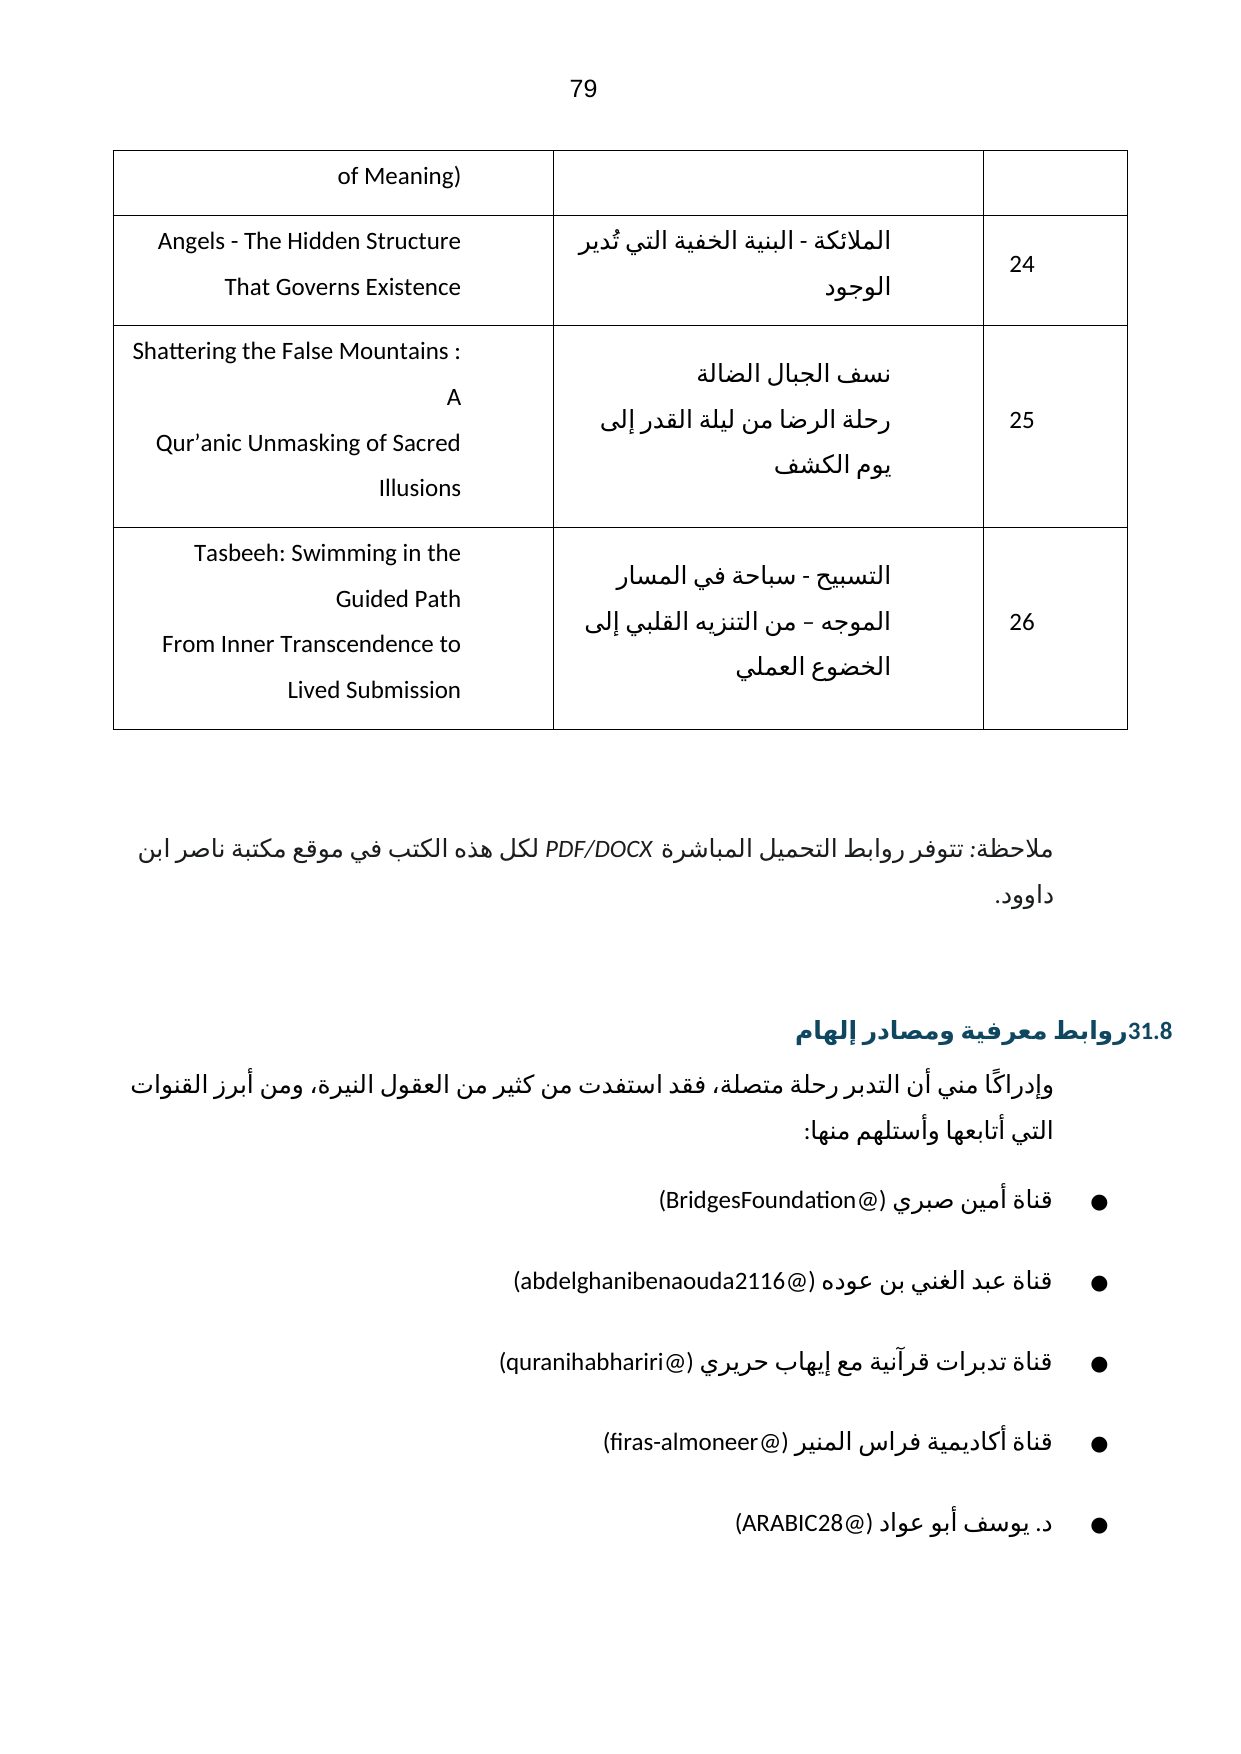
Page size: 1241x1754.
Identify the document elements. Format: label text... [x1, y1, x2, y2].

list قناة تدبرات قرآنية مع إيهاب حريري (@quranihabhariri) [112, 1339, 1090, 1382]
table_cell 25 [984, 326, 1127, 527]
table_cell الملائكة - البنية الخفية التي تُدير الوجود [554, 216, 983, 325]
table_cell 24 [984, 216, 1127, 325]
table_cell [114, 151, 553, 214]
list قناة عبد الغني بن عوده (@abdelghanibenaouda2116) [112, 1258, 1090, 1301]
table_cell التسبيح - سباحة في المسار الموجه – من التنزيه القلبي إلى الخضوع العملي [554, 528, 983, 728]
text وإدراكًا مني أن التدبر رحلة متصلة، فقد استفدت من كثير من العقول النيرة، ومن أبرز القنوات التي أتابعها وأستلهم منها: [112, 1069, 1054, 1146]
table_cell Shattering the False Mountains : A Qur’anic Unmasking of Sacred Illusions [114, 326, 553, 527]
table_cell Tasbeeh: Swimming in the Guided Path From Inner Transcendence to Lived Submission [114, 528, 553, 728]
list قناة أمين صبري (@BridgesFoundation) [112, 1178, 1090, 1220]
table_cell 26 [984, 528, 1127, 728]
list قناة أكاديمية فراس المنير (@firas-almoneer) [112, 1420, 1090, 1463]
subtitle روابط معرفية ومصادر إلهام [112, 1016, 1128, 1046]
list د. يوسف أبو عواد (@ARABIC28) [112, 1501, 1090, 1543]
text ملاحظة: تتوفر روابط التحميل المباشرة PDF/DOCX لكل هذه الكتب في موقع مكتبة ناصر ابن داوود. [112, 833, 1054, 910]
table_cell Angels - The Hidden Structure That Governs Existence [114, 216, 553, 325]
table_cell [554, 151, 983, 214]
table_cell 23 [984, 151, 1127, 214]
table_cell نسف الجبال الضالة رحلة الرضا من ليلة القدر إلى يوم الكشف [554, 326, 983, 527]
